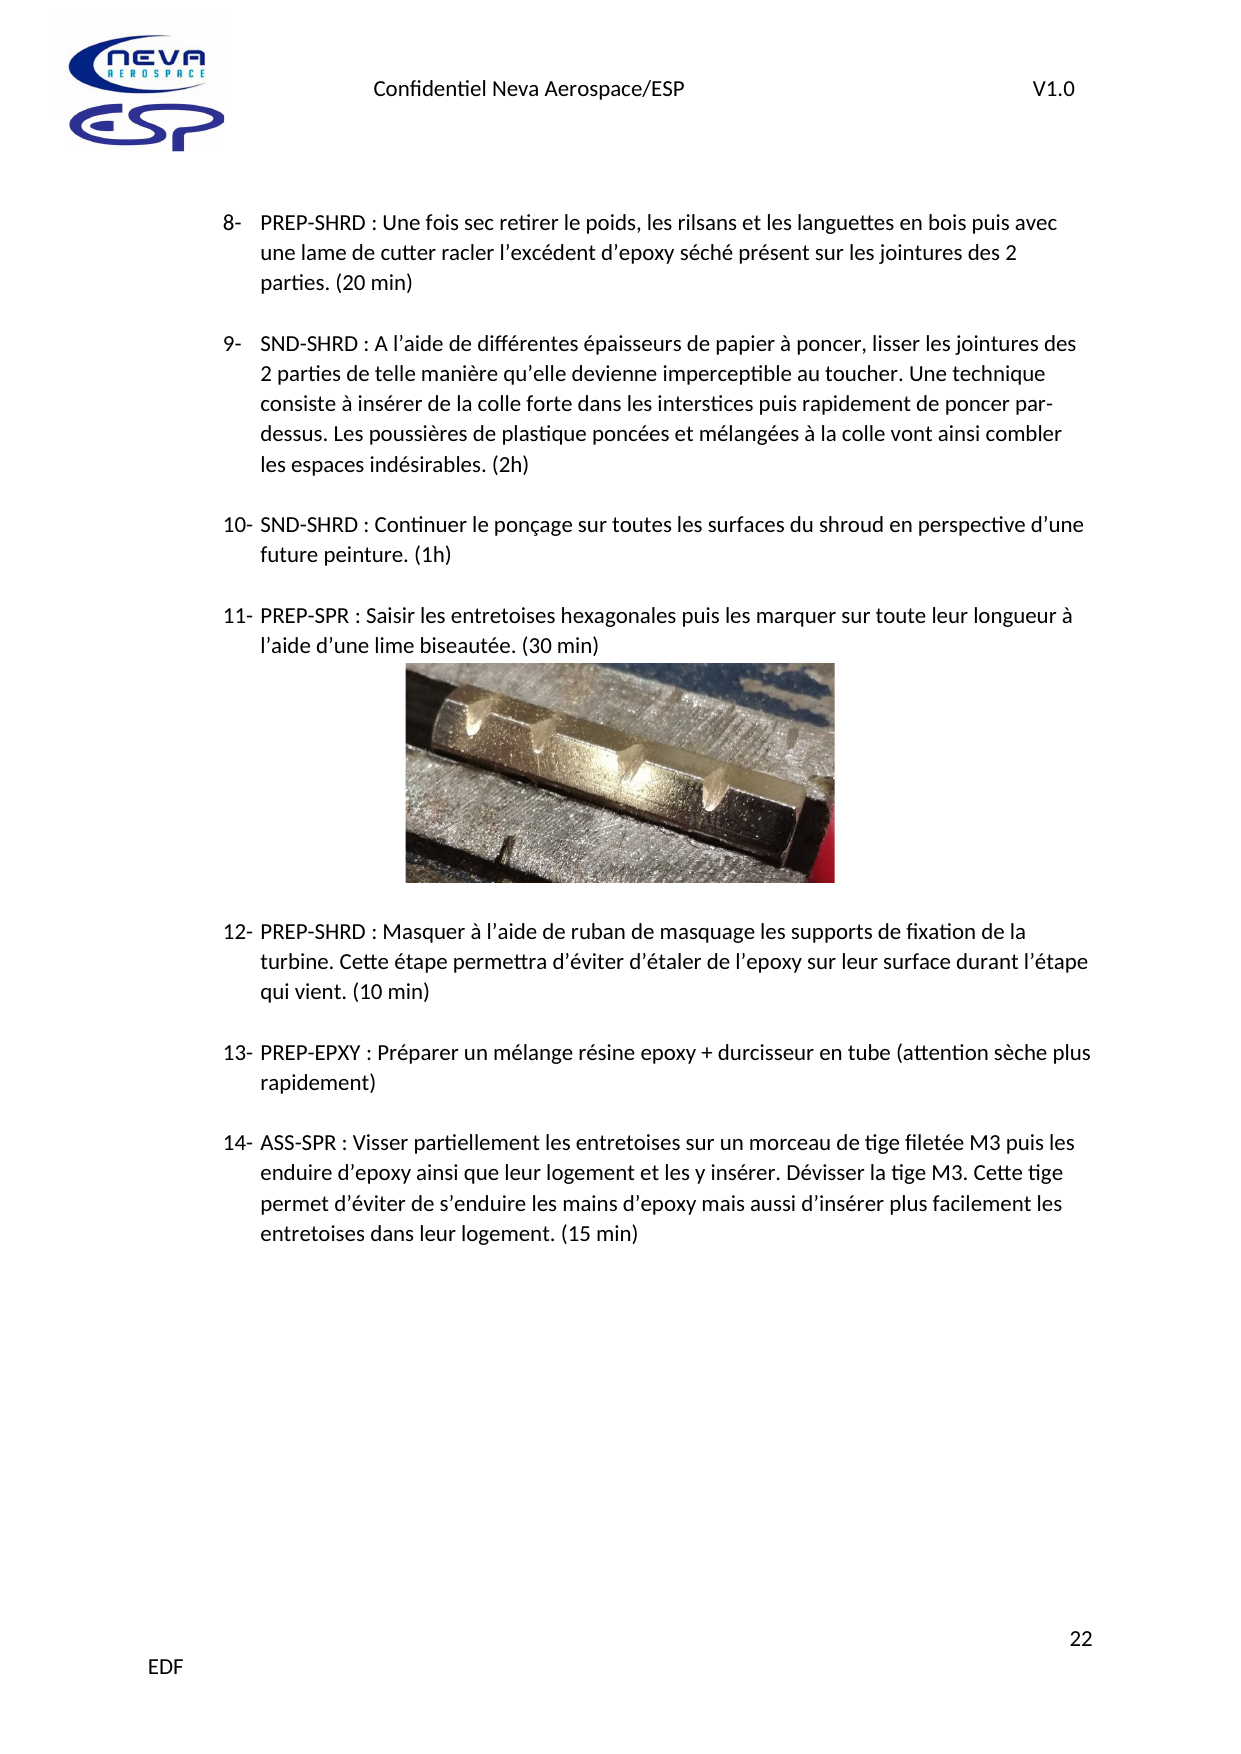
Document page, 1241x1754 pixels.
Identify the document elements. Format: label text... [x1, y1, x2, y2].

list SND-SHRD : A l’aide de différentes épaisseurs de papier à poncer, lisser les jointures des 2 parties de telle manière qu’elle devienne imperceptible au toucher. Une technique consiste à insérer de la colle forte dans les interstices puis rapidement de poncer par-dessus. Les poussières de plastique poncées et mélangées à la colle vont ainsi combler les espaces indésirables. (2h) [223, 329, 1093, 478]
list ASS-SPR : Visser partiellement les entretoises sur un morceau de tige filetée M3 puis les enduire d’epoxy ainsi que leur logement et les y insérer. Dévisser la tige M3. Cette tige permet d’éviter de s’enduire les mains d’epoxy mais aussi d’insérer plus facilement les entretoises dans leur logement. (15 min) [223, 1128, 1093, 1247]
list PREP-EPXY : Préparer un mélange résine epoxy + durcisseur en tube (attention sèche plus rapidement) [223, 1038, 1093, 1096]
list SND-SHRD : Continuer le ponçage sur toutes les surfaces du shroud en perspective d’une future peinture. (1h) [223, 510, 1093, 568]
list PREP-SHRD : Masquer à l’aide de ruban de masquage les supports de fixation de la turbine. Cette étape permettra d’éviter d’étaler de l’epoxy sur leur surface durant l’étape qui vient. (10 min) [223, 917, 1093, 1005]
list PREP-SHRD : Une fois sec retirer le poids, les rilsans et les languettes en bois puis avec une lame de cutter racler l’excédent d’epoxy séché présent sur les jointures des 2 parties. (20 min) [223, 208, 1093, 296]
picture [53, 9, 229, 152]
picture [405, 663, 835, 883]
list PREP-SPR : Saisir les entretoises hexagonales puis les marquer sur toute leur longueur à l’aide d’une lime biseautée. (30 min) [223, 601, 1093, 659]
